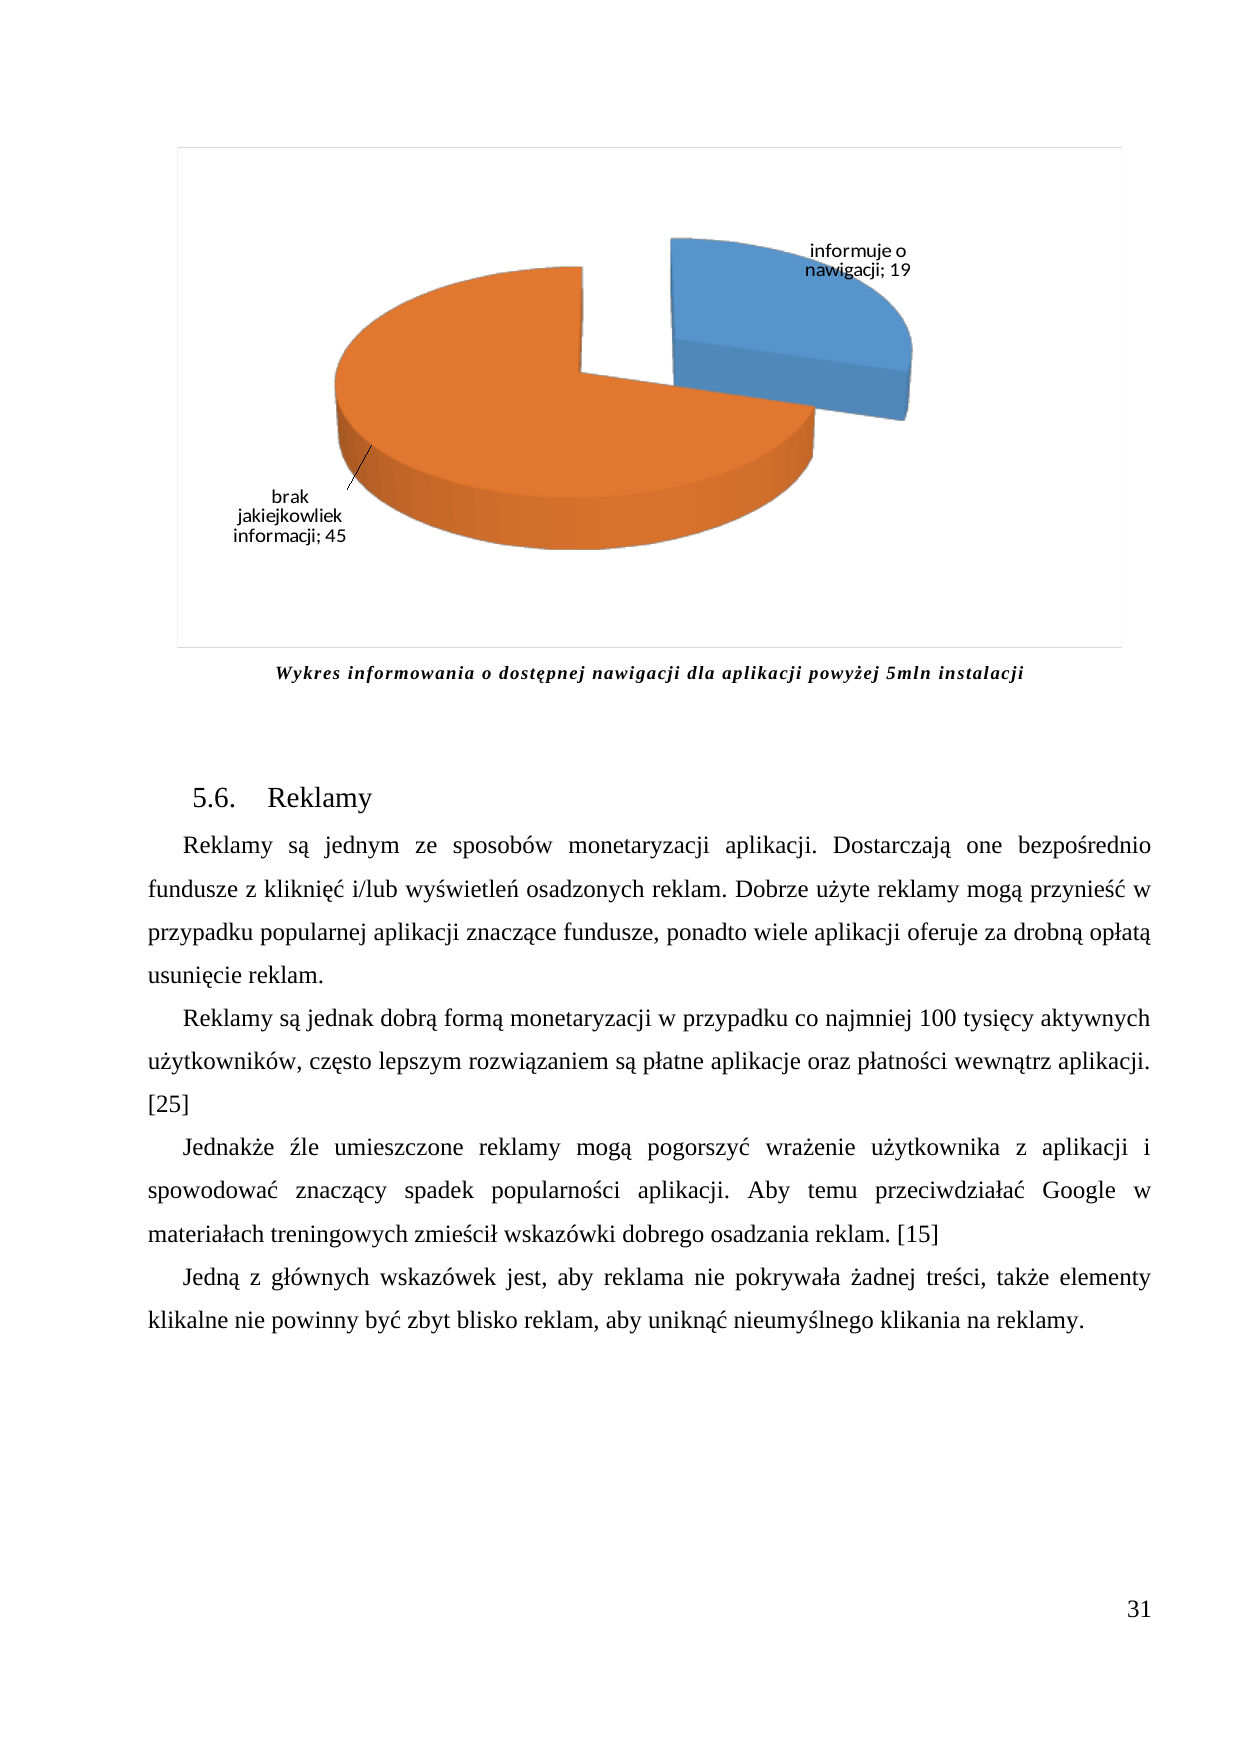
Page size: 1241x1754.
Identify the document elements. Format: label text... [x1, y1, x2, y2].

text Reklamy są jednym ze sposobów monetaryzacji aplikacji. Dostarczają one bezpośrednio fundusze z kliknięć i/lub wyświetleń osadzonych reklam. Dobrze użyte reklamy mogą przynieść w przypadku popularnej aplikacji znaczące fundusze, ponadto wiele aplikacji oferuje za drobną opłatą usunięcie reklam. [148, 831, 1152, 989]
subtitle Reklamy [192, 780, 1152, 814]
text Reklamy są jednak dobrą formą monetaryzacji w przypadku co najmniej 100 tysięcy aktywnych użytkowników, często lepszym rozwiązaniem są płatne aplikacje oraz płatności wewnątrz aplikacji. [25] [148, 1003, 1152, 1118]
subtitle Wykres informowania o dostępnej nawigacji dla aplikacji powyżej 5mln instalacji [148, 662, 1152, 683]
text Jedną z głównych wskazówek jest, aby reklama nie pokrywała żadnej treści, także elementy klikalne nie powinny być zbyt blisko reklam, aby uniknąć nieumyślnego klikania na reklamy. [148, 1262, 1152, 1334]
text Jednakże źle umieszczone reklamy mogą pogorszyć wrażenie użytkownika z aplikacji i spowodować znaczący spadek popularności aplikacji. Aby temu przeciwdziałać Google w materiałach treningowych zmieścił wskazówki dobrego osadzania reklam. [15] [148, 1132, 1152, 1247]
